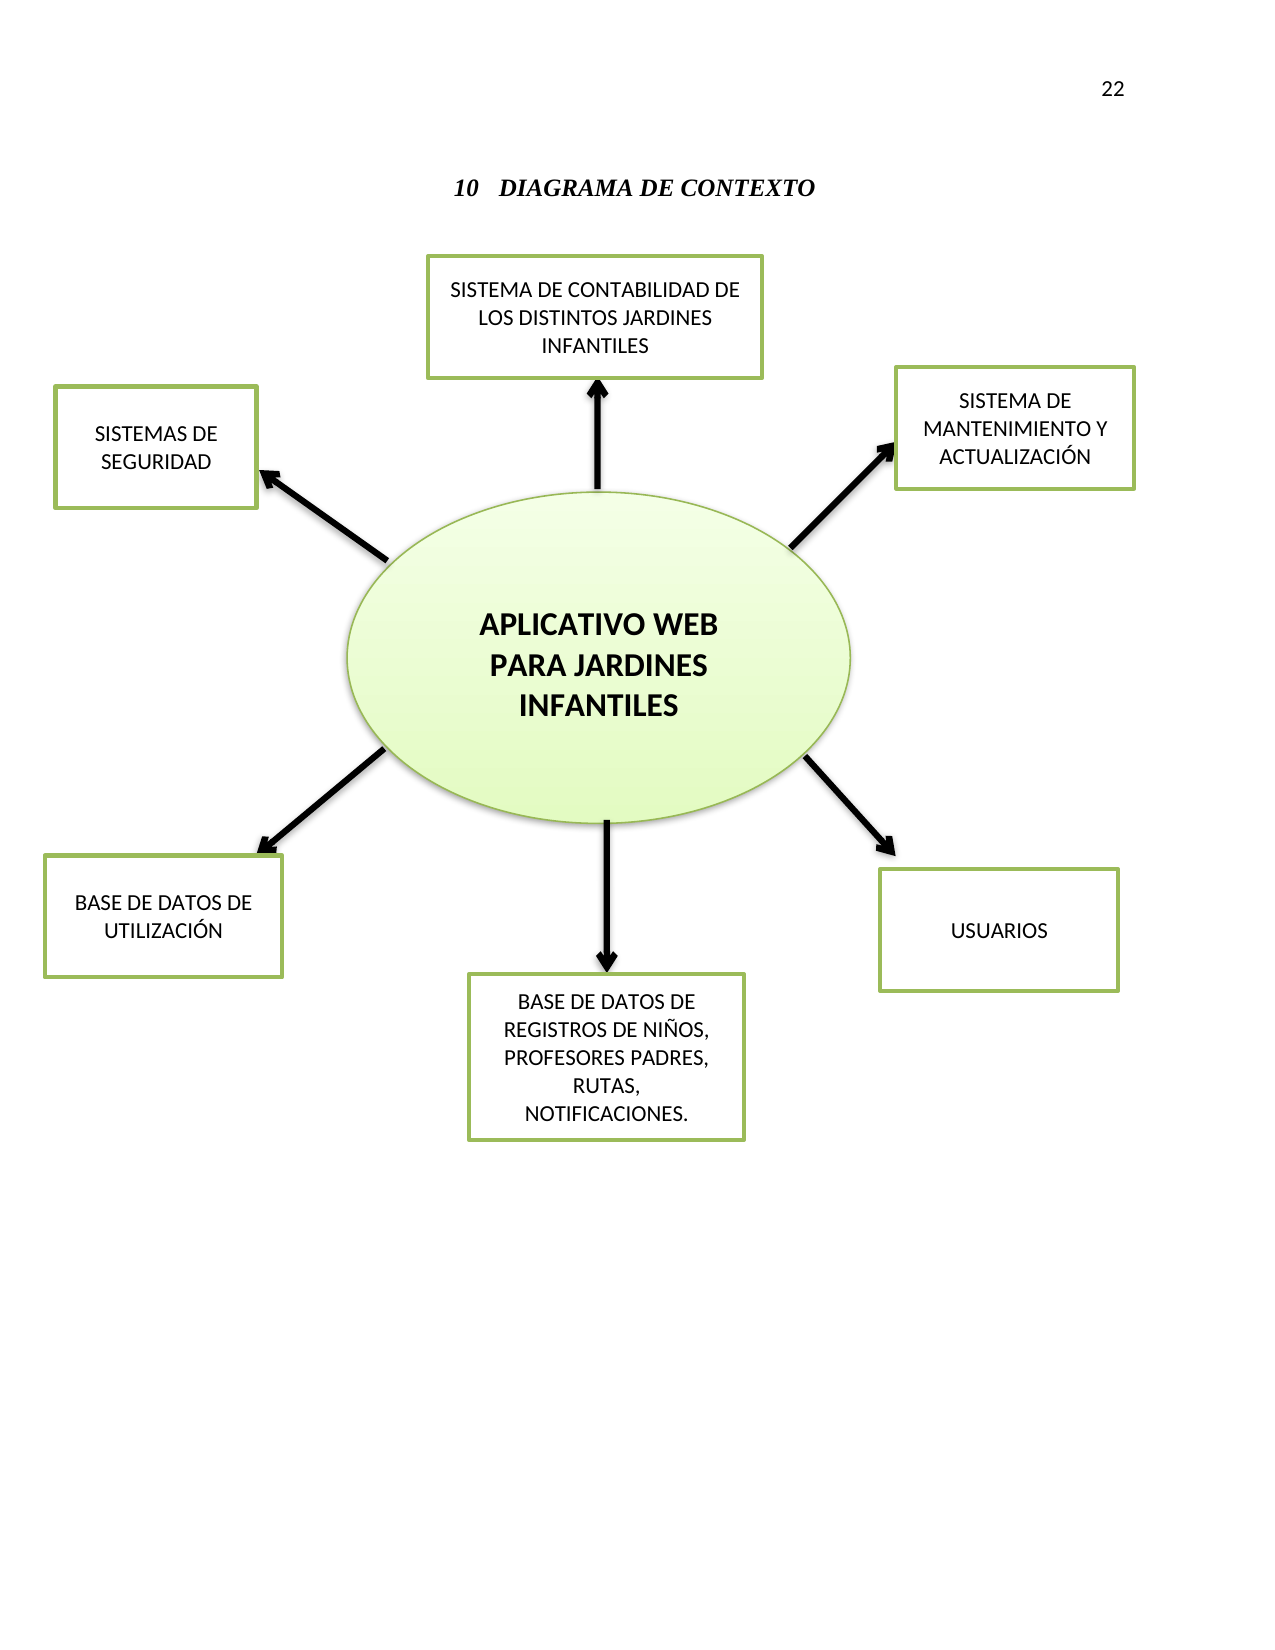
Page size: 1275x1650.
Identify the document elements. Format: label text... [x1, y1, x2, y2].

subtitle DIAGRAMA DE CONTEXTO [145, 173, 1124, 202]
